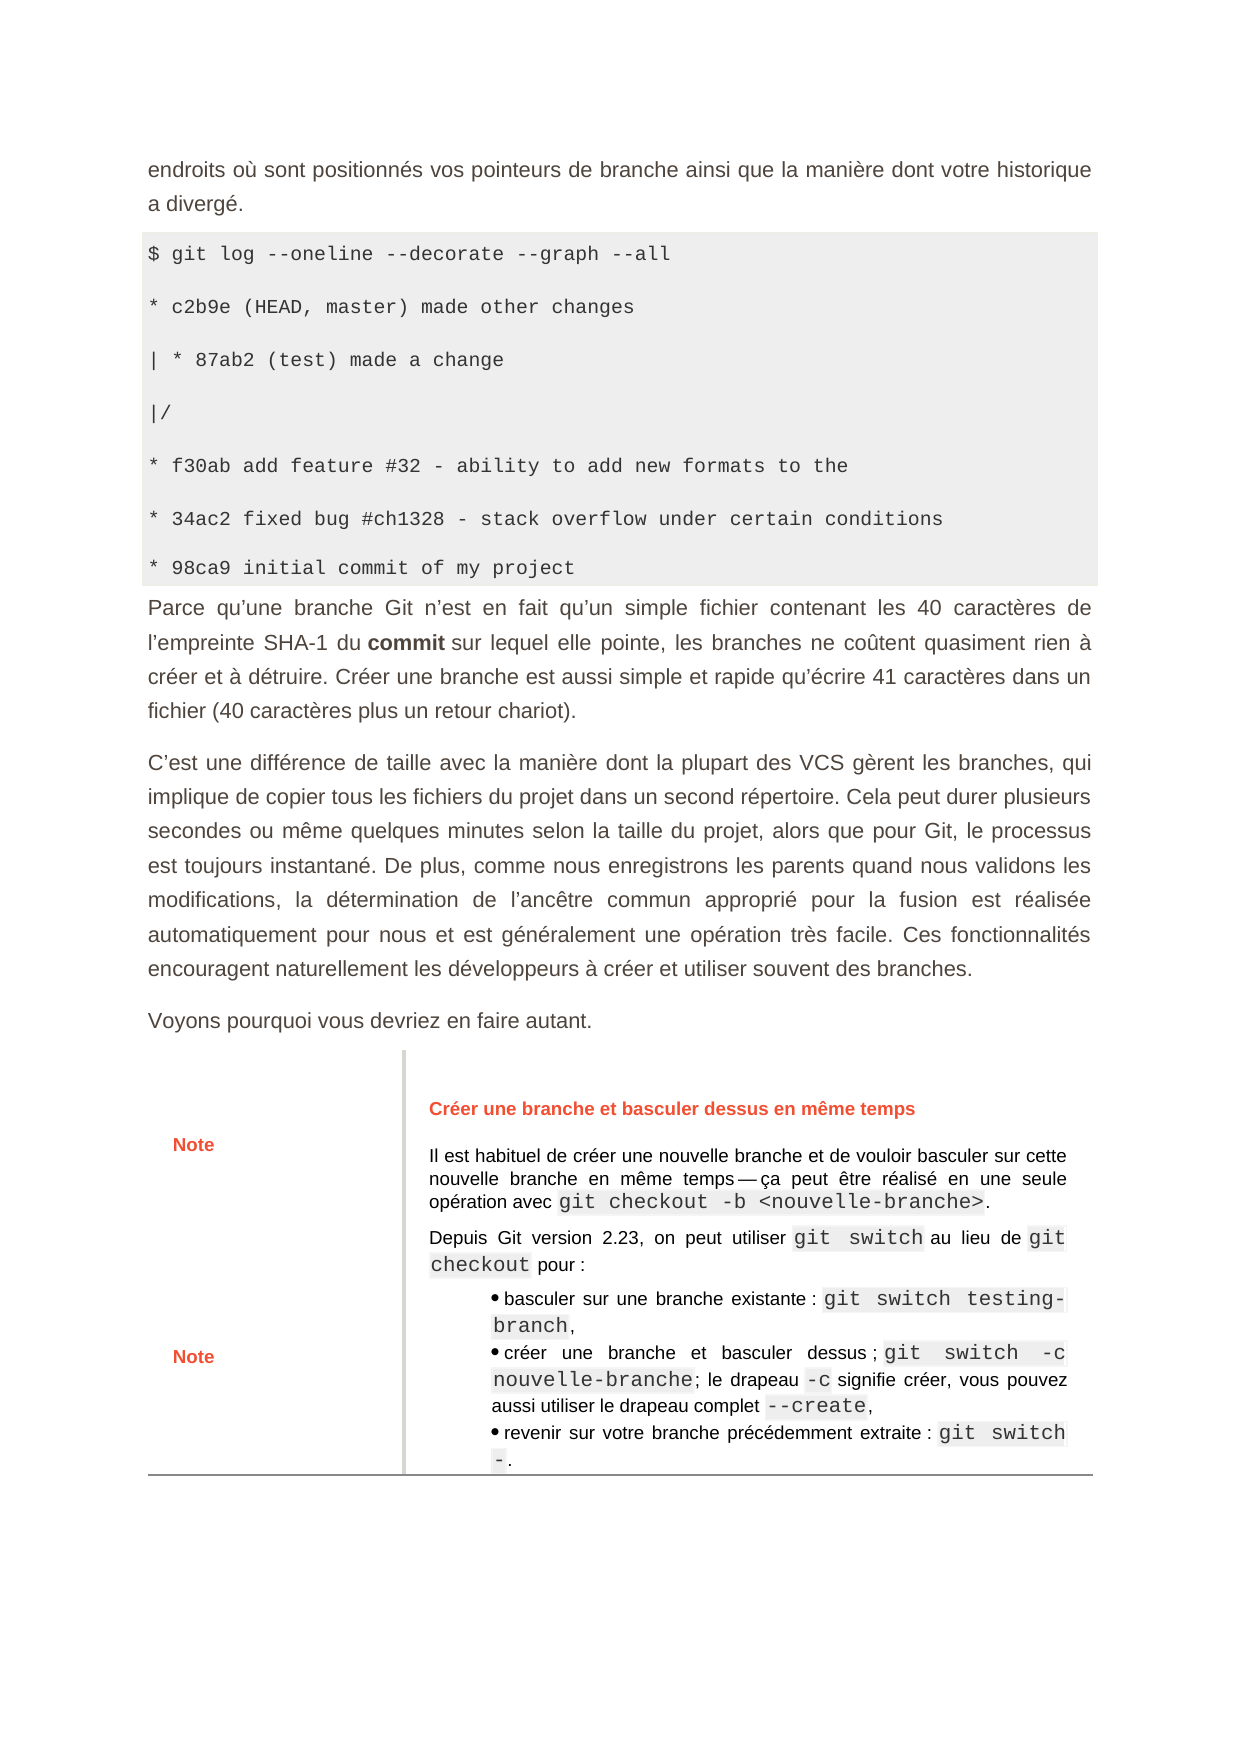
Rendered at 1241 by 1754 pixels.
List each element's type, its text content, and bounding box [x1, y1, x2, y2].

text | * 87ab2 (test) made a change [143, 338, 1097, 372]
text $ git log --oneline --decorate --graph --all [143, 234, 1097, 266]
text |/ [143, 391, 1097, 425]
table_header Créer une branche et basculer dessus en même temps Il est habituel de créer une nouvelle branche et de vouloir basculer sur cette nouvelle branche en même temps — ça peut être réalisé en une seule opération avec git checkout -b <nouvelle-branche>. [406, 1050, 1093, 1216]
table_cell Note [148, 1216, 402, 1474]
text Voyons pourquoi vous devriez en faire autant. [148, 998, 1093, 1033]
text Parce qu’une branche Git n’est en fait qu’un simple fichier contenant les 40 caractères de l’empreinte SHA-1 du commit sur lequel elle pointe, les branches ne coûtent quasiment rien à créer et à détruire. Créer une branche est aussi simple et rapide qu’écrire 41 caractères dans un fichier (40 caractères plus un retour chariot). [148, 586, 1093, 723]
table_header Note [148, 1050, 402, 1216]
text * 34ac2 fixed bug #ch1328 - stack overflow under certain conditions [143, 498, 1097, 531]
text * f30ab add feature #32 - ability to add new formats to the [143, 444, 1097, 478]
text * 98ca9 initial commit of my project [143, 551, 1097, 584]
table_cell Depuis Git version 2.23, on peut utiliser git switch au lieu de git checkout pour : basculer sur une branche existante : git switch testing-branch, créer une branche et basculer dessus ; git switch -c nouvelle-branche; le drapeau -c signifie créer, vous pouvez aussi utiliser le drapeau complet --create, revenir sur votre branche précédemment extraite : git switch -. [406, 1216, 1093, 1474]
text C’est une différence de taille avec la manière dont la plupart des VCS gèrent les branches, qui implique de copier tous les fichiers du projet dans un second répertoire. Cela peut durer plusieurs secondes ou même quelques minutes selon la taille du projet, alors que pour Git, le processus est toujours instantané. De plus, comme nous enregistrons les parents quand nous validons les modifications, la détermination de l’ancêtre commun approprié pour la fusion est réalisée automatiquement pour nous et est généralement une opération très facile. Ces fonctionnalités encouragent naturellement les développeurs à créer et utiliser souvent des branches. [148, 741, 1093, 981]
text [148, 148, 1093, 216]
text * c2b9e (HEAD, master) made other changes [143, 285, 1097, 319]
